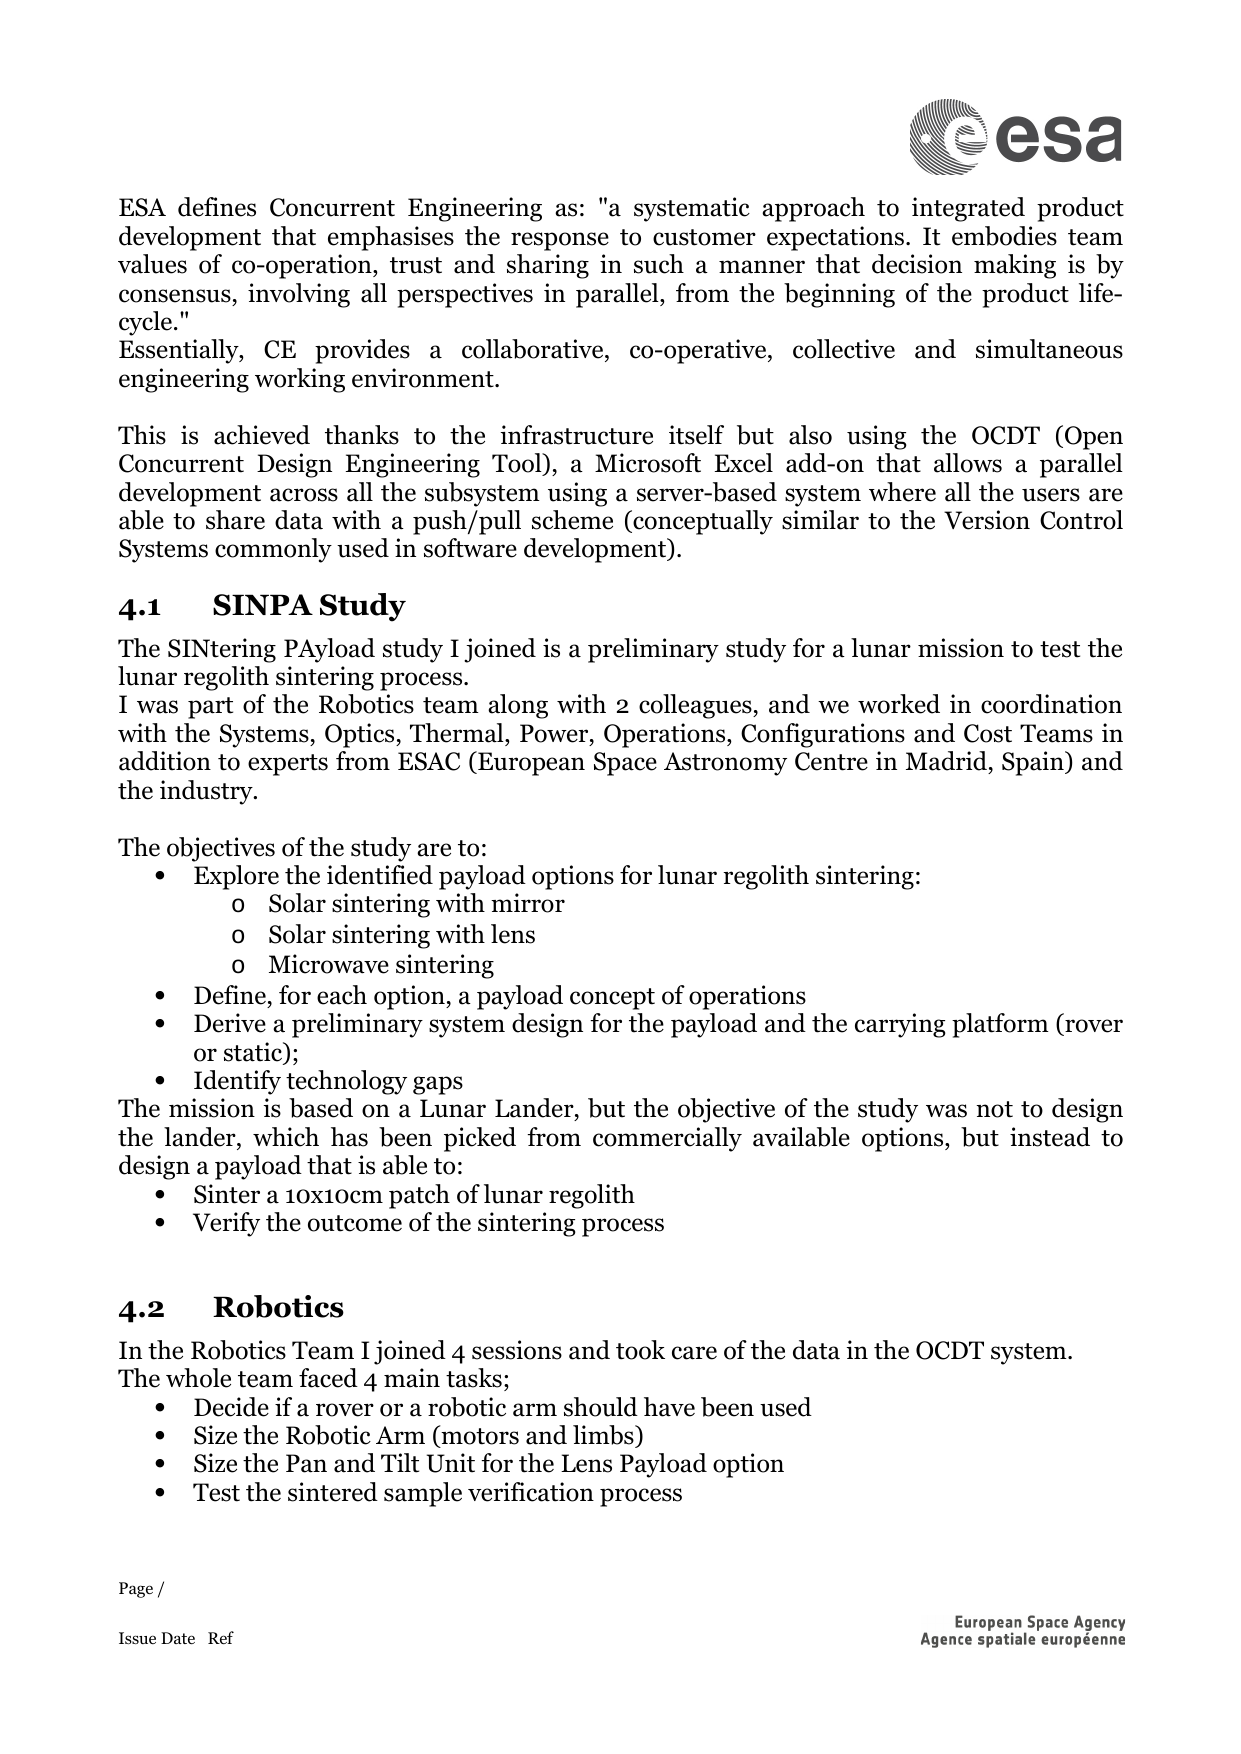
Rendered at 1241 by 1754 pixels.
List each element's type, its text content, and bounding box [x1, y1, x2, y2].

subtitle SINPA Study [118, 588, 1125, 622]
picture [920, 1615, 1125, 1648]
subtitle Robotics [118, 1291, 1125, 1324]
text Essentially, CE provides a collaborative, co-operative, collective and simultaneous engineering working environment. [118, 336, 1125, 393]
list Identify technology gaps [156, 1067, 1125, 1095]
list Derive a preliminary system design for the payload and the carrying platform (rover or static); [156, 1010, 1125, 1067]
picture [908, 99, 1122, 175]
text In the Robotics Team I joined 4 sessions and took care of the data in the OCDT system. The whole team faced 4 main tasks; [118, 1336, 1125, 1393]
list Test the sintered sample verification process [156, 1478, 1125, 1507]
list Size the Pan and Tilt Unit for the Lens Payload option [156, 1450, 1125, 1478]
text I was part of the Robotics team along with 2 colleagues, and we worked in coordination with the Systems, Optics, Thermal, Power, Operations, Configurations and Cost Teams in addition to experts from ESAC (European Space Astronomy Centre in Madrid, Spain) and the industry. [118, 691, 1125, 805]
list Sinter a 10x10cm patch of lunar regolith [156, 1180, 1125, 1209]
list Verify the outcome of the sintering process [156, 1209, 1125, 1237]
text The objectives of the study are to: [118, 833, 1125, 862]
list Define, for each option, a payload concept of operations [156, 981, 1125, 1010]
text ESA defines Concurrent Engineering as: "a systematic approach to integrated product development that emphasises the response to customer expectations. It embodies team values of co-operation, trust and sharing in such a manner that decision making is by consensus, involving all perspectives in parallel, from the beginning of the product life-cycle." [118, 194, 1125, 336]
text The SINtering PAyload study I joined is a preliminary study for a lunar mission to test the lunar regolith sintering process. [118, 634, 1125, 691]
list Solar sintering with mirror [231, 890, 1125, 920]
list Solar sintering with lens [231, 920, 1125, 951]
list Decide if a rover or a robotic arm should have been used [156, 1393, 1125, 1422]
list Microwave sintering [231, 951, 1125, 981]
list Explore the identified payload options for lunar regolith sintering: [156, 862, 1125, 890]
list Size the Robotic Arm (motors and limbs) [156, 1422, 1125, 1450]
text This is achieved thanks to the infrastructure itself but also using the OCDT (Open Concurrent Design Engineering Tool), a Microsoft Excel add-on that allows a parallel development across all the subsystem using a server-based system where all the users are able to share data with a push/pull scheme (conceptually similar to the Version Control Systems commonly used in software development). [118, 421, 1125, 563]
text The mission is based on a Lunar Lander, but the objective of the study was not to design the lander, which has been picked from commercially available options, but instead to design a payload that is able to: [118, 1095, 1125, 1180]
